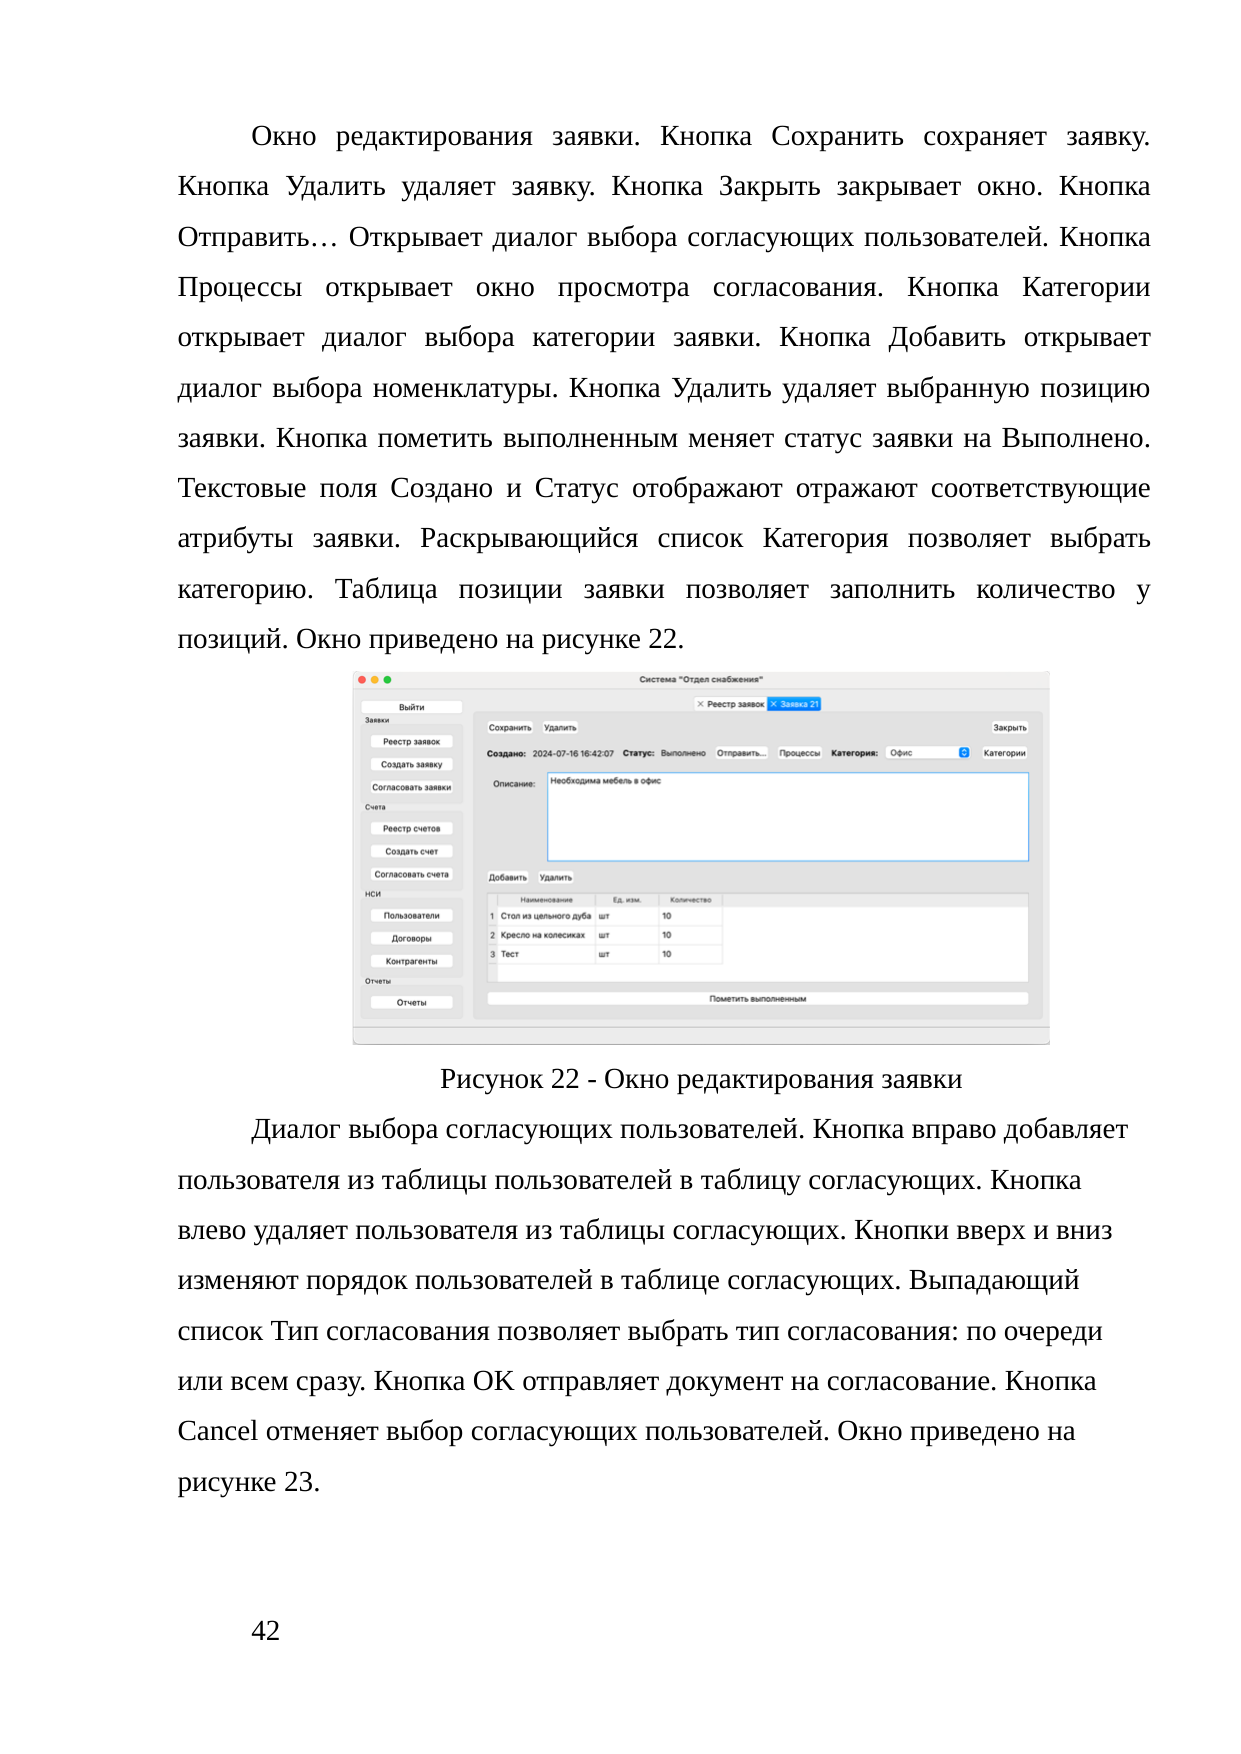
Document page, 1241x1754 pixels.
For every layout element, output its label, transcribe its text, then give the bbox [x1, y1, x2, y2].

picture [352, 671, 1050, 1045]
text Диалог выбора согласующих пользователей. Кнопка вправо добавляет пользователя из таблицы пользователей в таблицу согласующих. Кнопка влево удаляет пользователя из таблицы согласующих. Кнопки вверх и вниз изменяют порядок пользователей в таблице согласующих. Выпадающий список Тип согласования позволяет выбрать тип согласования: по очереди или всем сразу. Кнопка OK отправляет документ на согласование. Кнопка Cancel отменяет выбор согласующих пользователей. Окно приведено на рисунке 23. [177, 1111, 1152, 1497]
text Окно редактирования заявки. Кнопка Сохранить сохраняет заявку. Кнопка Удалить удаляет заявку. Кнопка Закрыть закрывает окно. Кнопка Отправить… Открывает диалог выбора согласующих пользователей. Кнопка Процессы открывает окно просмотра согласования. Кнопка Категории открывает диалог выбора категории заявки. Кнопка Добавить открывает диалог выбора номенклатуры. Кнопка Удалить удаляет выбранную позицию заявки. Кнопка пометить выполненным меняет статус заявки на Выполнено. Текстовые поля Создано и Статус отображают отражают соответствующие атрибуты заявки. Раскрывающийся список Категория позволяет выбрать категорию. Таблица позиции заявки позволяет заполнить количество у позиций. Окно приведено на рисунке 22. [177, 118, 1152, 655]
